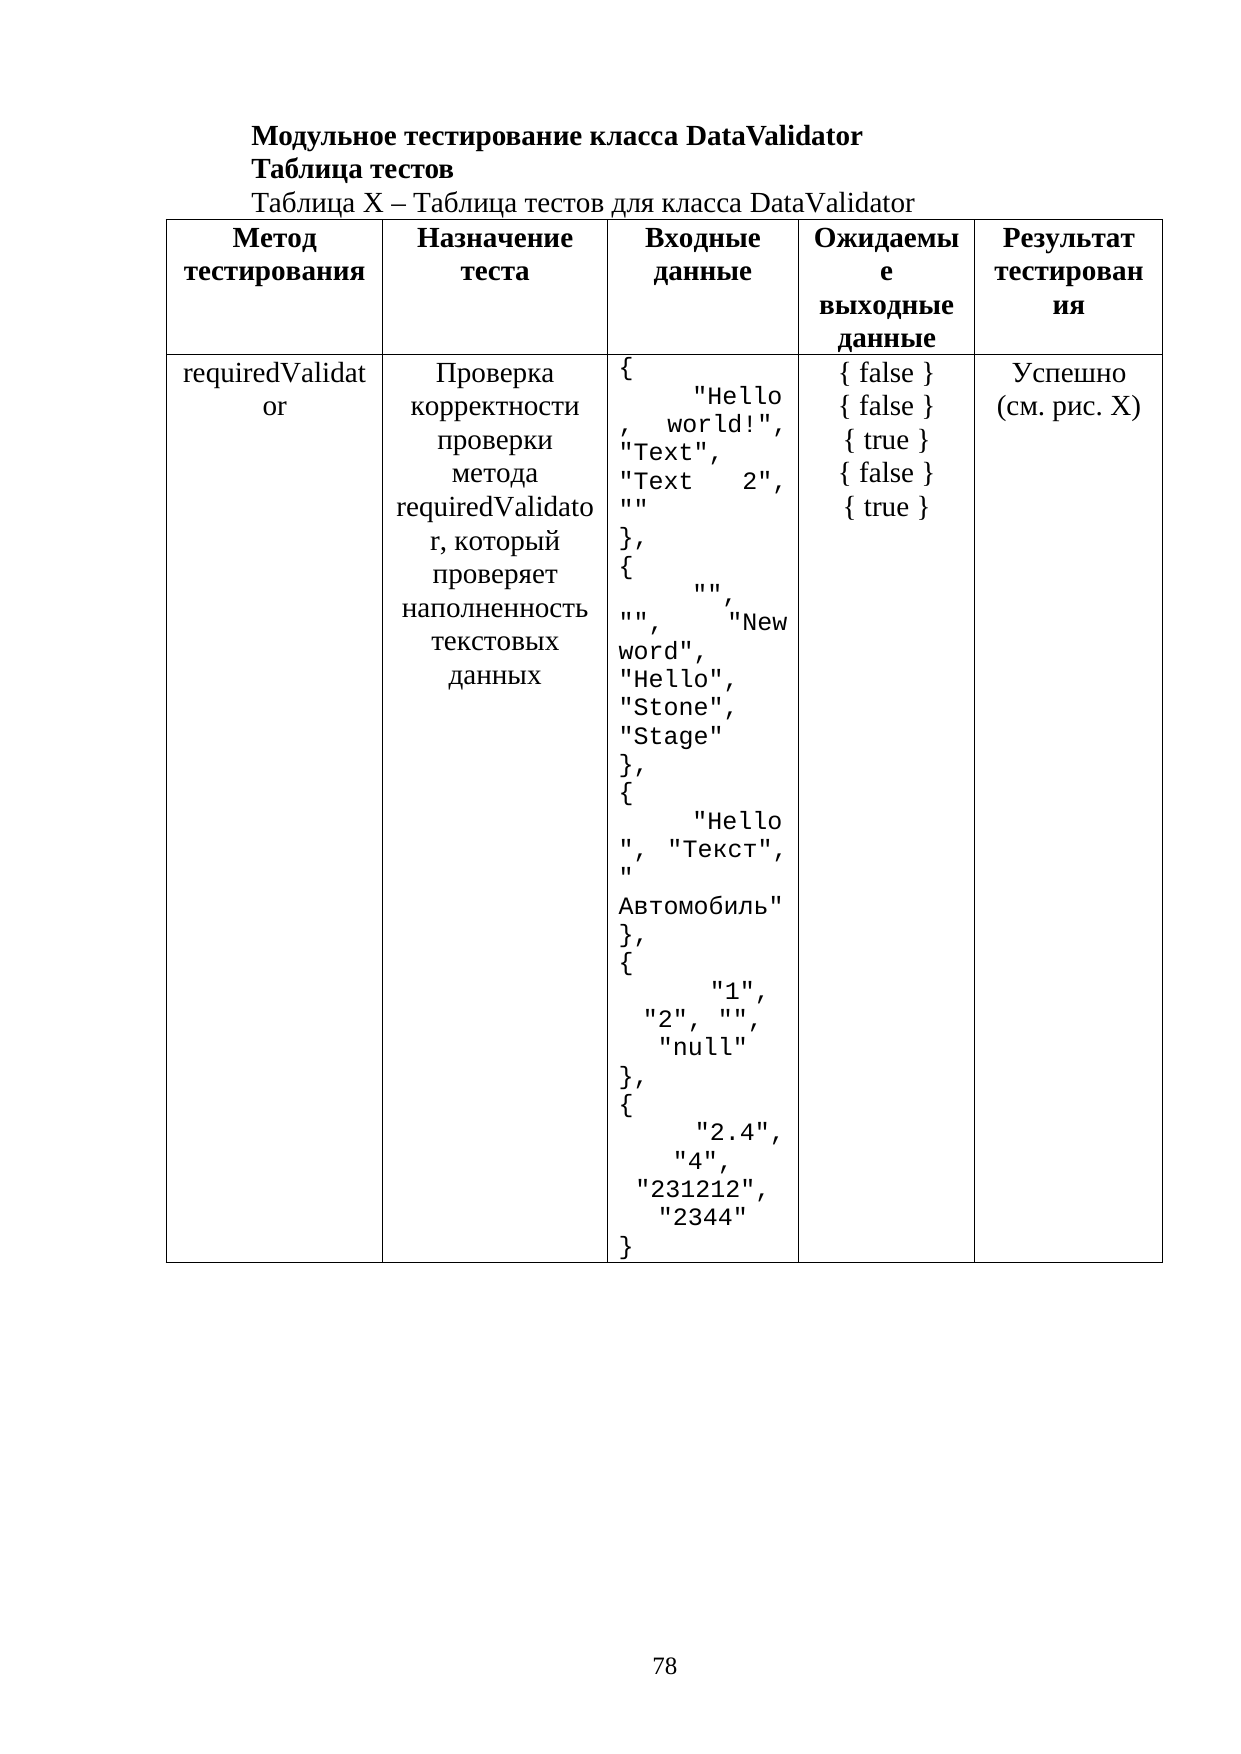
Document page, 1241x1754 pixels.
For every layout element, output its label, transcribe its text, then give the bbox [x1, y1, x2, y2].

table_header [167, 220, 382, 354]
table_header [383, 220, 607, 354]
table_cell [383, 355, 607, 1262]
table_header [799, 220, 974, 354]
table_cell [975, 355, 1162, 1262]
text Модульное тестирование класса DataValidator [177, 118, 1152, 152]
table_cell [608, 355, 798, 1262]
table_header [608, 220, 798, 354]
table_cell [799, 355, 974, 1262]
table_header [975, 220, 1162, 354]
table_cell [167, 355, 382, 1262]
text Таблица тестов [177, 152, 1152, 185]
text Таблица X – Таблица тестов для класса DataValidator [177, 185, 1152, 219]
